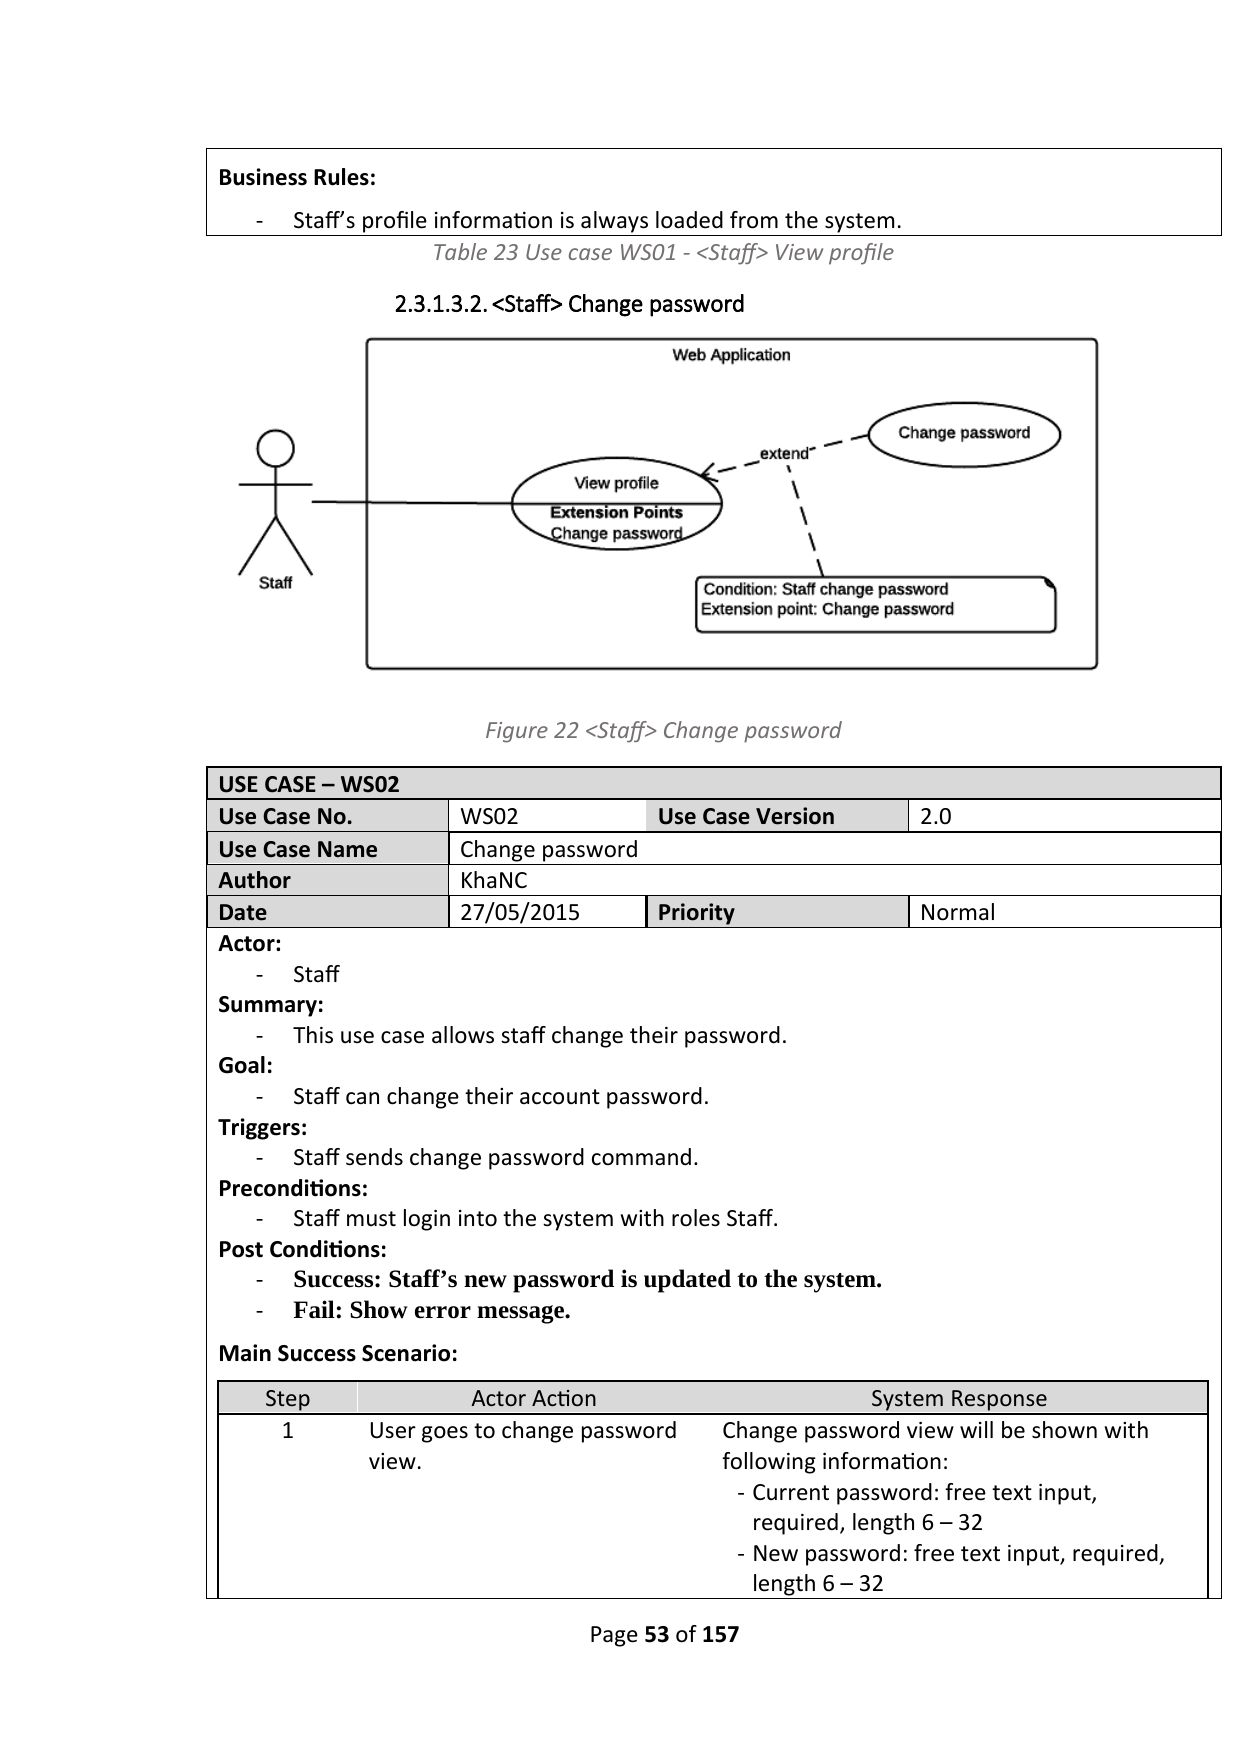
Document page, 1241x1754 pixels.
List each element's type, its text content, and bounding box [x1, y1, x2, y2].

table_cell Change password [450, 833, 1220, 863]
table_cell Date [208, 896, 448, 927]
subtitle <Staff> Change password [394, 287, 1122, 318]
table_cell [207, 149, 1221, 235]
table_cell 2.0 [909, 800, 1221, 831]
table_cell WS02 [449, 800, 646, 831]
table_cell 27/05/2015 [450, 896, 645, 927]
table_header USE CASE – WS02 [208, 768, 1220, 798]
picture [206, 320, 1121, 696]
text Table 23 Use case WS01 - <Staff> View profile [207, 236, 1122, 266]
table_cell Use Case Version [646, 800, 908, 831]
table_cell Normal [910, 896, 1220, 927]
table_cell KhaNC [449, 865, 1221, 895]
text Figure 22 <Staff> Change password [207, 714, 1122, 745]
table_cell Use Case No. [207, 800, 448, 831]
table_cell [207, 928, 1221, 1598]
table_cell Use Case Name [208, 832, 448, 863]
table_cell Priority [648, 896, 908, 927]
table_cell Author [207, 865, 448, 895]
